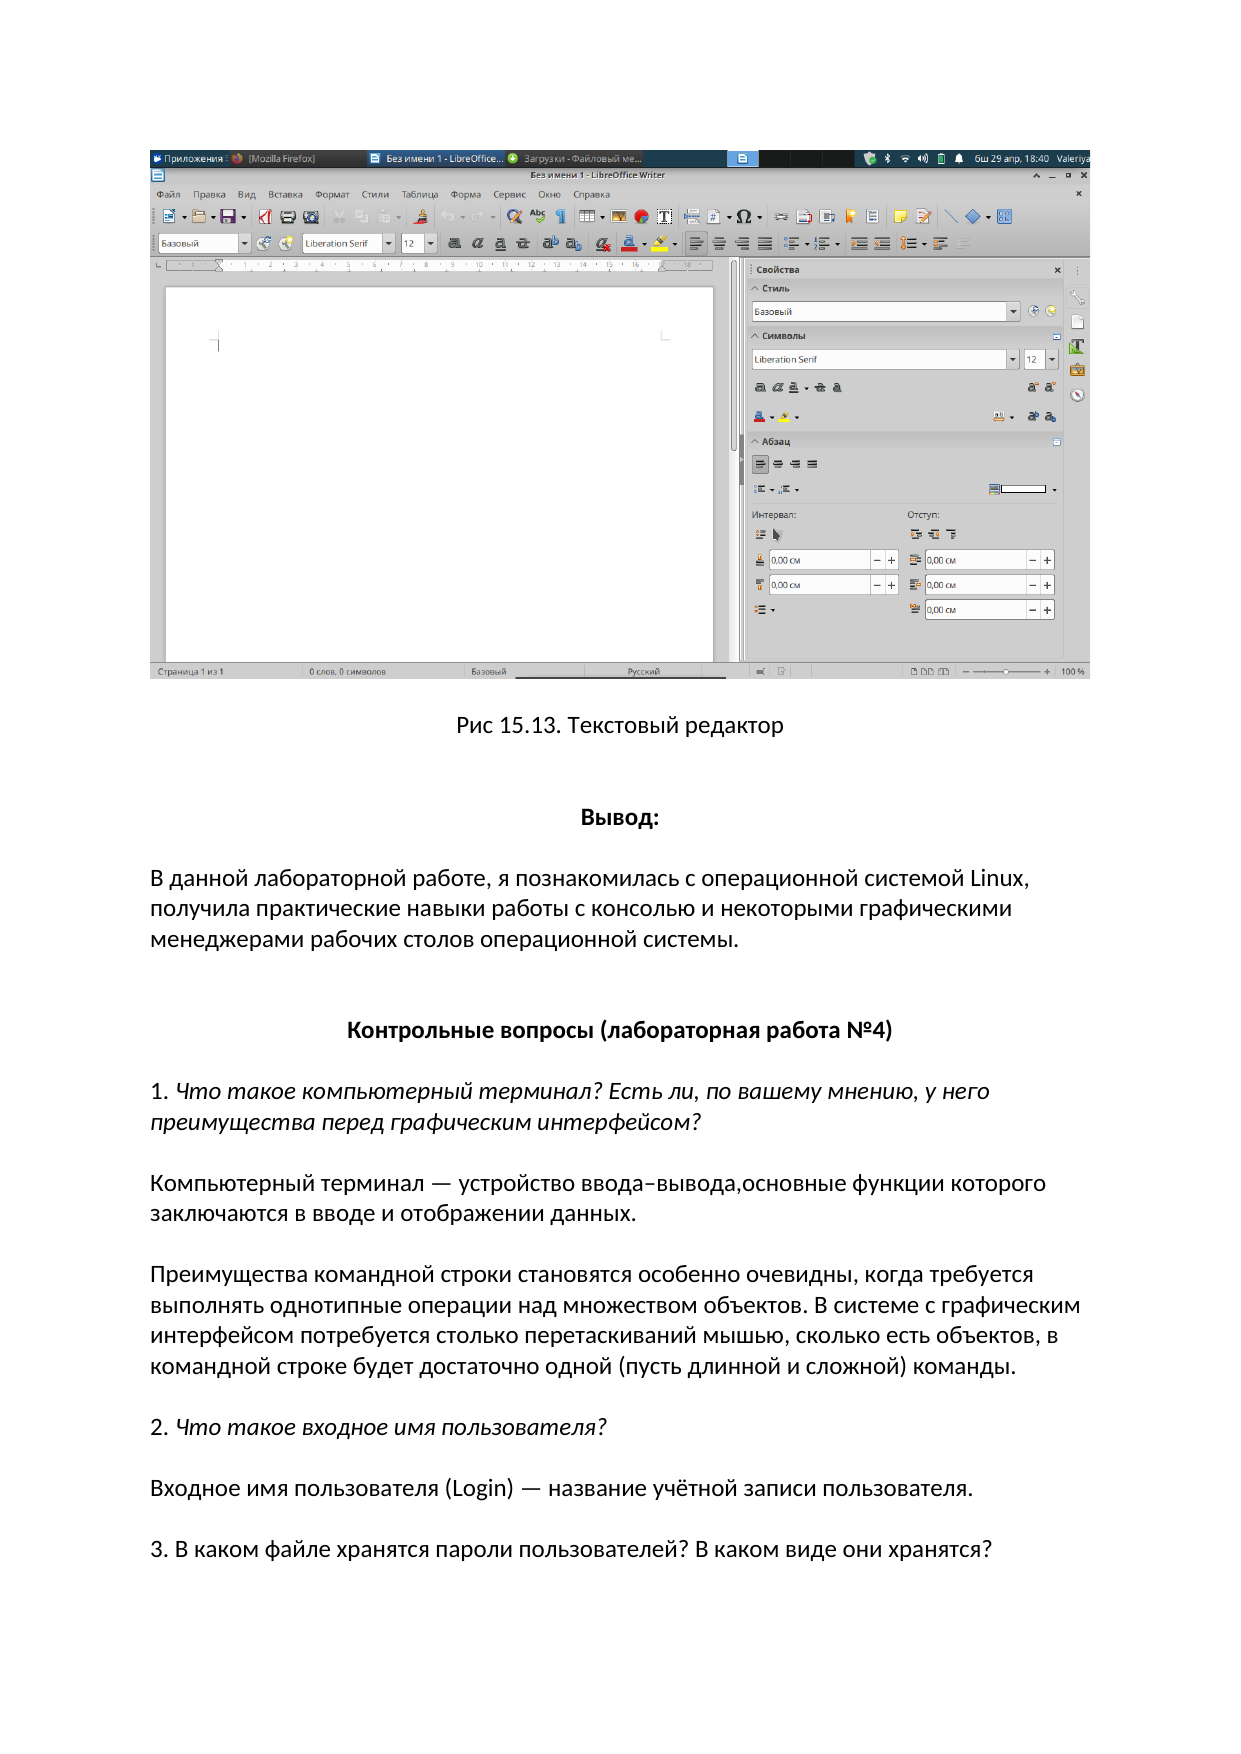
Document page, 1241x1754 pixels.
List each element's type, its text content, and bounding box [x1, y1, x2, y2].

text 1. Что такое компьютерный терминал? Есть ли, по вашему мнению, у него преимущества перед графическим интерфейсом? [150, 1075, 1090, 1136]
text Контрольные вопросы (лабораторная работа №4) [150, 1014, 1090, 1045]
text Вывод: [150, 801, 1090, 831]
text Преимущества командной строки становятся особенно очевидны, когда требуется выполнять однотипные операции над множеством объектов. В системе с графическим интерфейсом потребуется столько перетаскиваний мышью, сколько есть объектов, в командной строке будет достаточно одной (пусть длинной и сложной) команды. [150, 1258, 1090, 1381]
text Компьютерный терминал — устройство ввода–вывода,основные функции которого заключаются в вводе и отображении данных. [150, 1167, 1090, 1228]
picture [150, 150, 1091, 679]
text 3. В каком файле хранятся пароли пользователей? В каком виде они хранятся? [150, 1533, 1090, 1564]
text Входное имя пользователя (Login) — название учётной записи пользователя. [150, 1472, 1090, 1503]
text 2. Что такое входное имя пользователя? [150, 1411, 1090, 1442]
text Рис 15.13. Текстовый редактор [150, 709, 1090, 740]
text В данной лабораторной работе, я познакомилась с операционной системой Linux, получила практические навыки работы с консолью и некоторыми графическими менеджерами рабочих столов операционной системы. [150, 862, 1090, 953]
